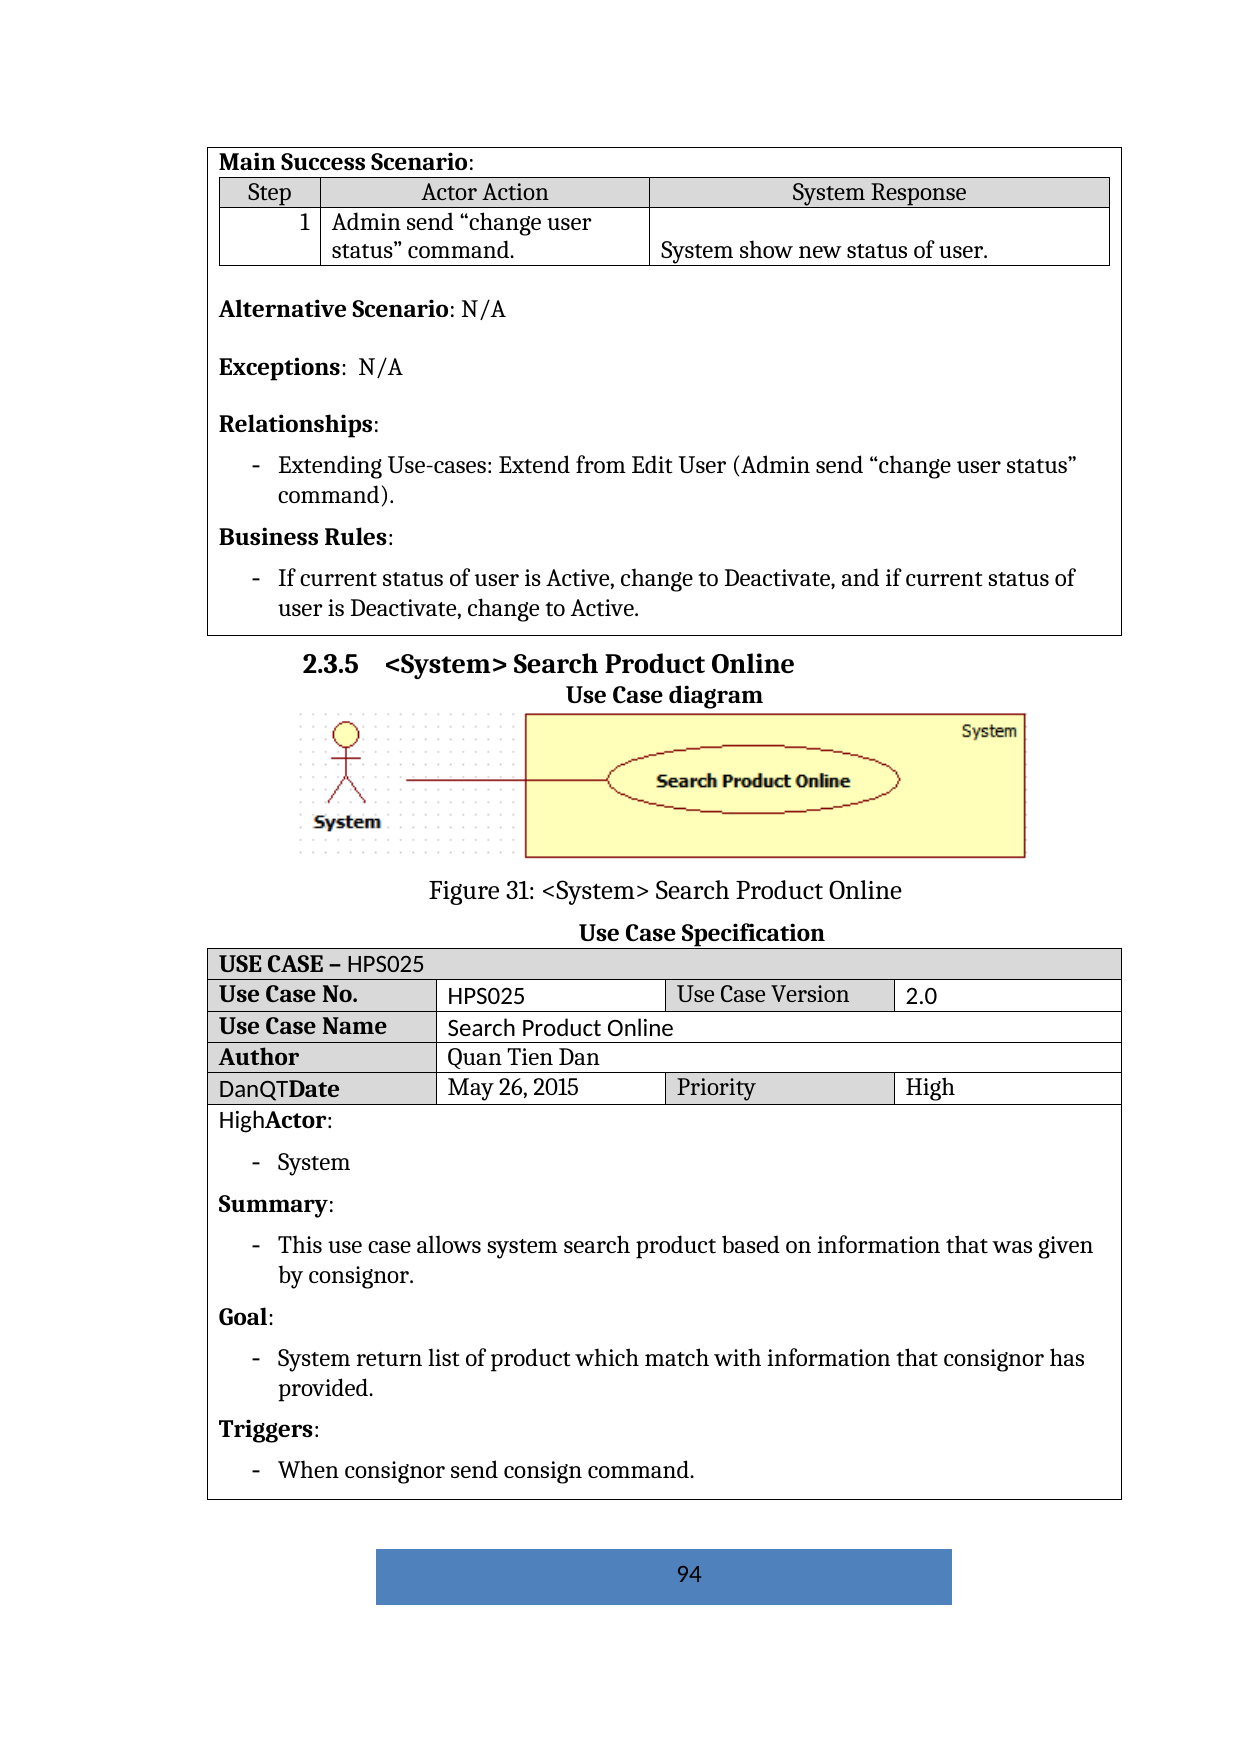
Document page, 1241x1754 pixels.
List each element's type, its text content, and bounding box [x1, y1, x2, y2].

picture [297, 709, 1032, 863]
list Use Case Specification [282, 919, 1122, 948]
table_cell Use Case Name [208, 1012, 436, 1042]
table_cell Date [208, 1073, 436, 1104]
subtitle <System> Search Product Online [303, 648, 1122, 681]
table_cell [208, 148, 1121, 635]
table_cell Author [208, 1043, 436, 1072]
table_header USE CASE – [208, 949, 1121, 979]
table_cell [208, 1105, 1121, 1499]
table_cell [437, 980, 665, 1011]
text Use Case diagram [207, 681, 1122, 709]
table_cell [437, 1012, 1121, 1042]
table_cell Use Case No. [208, 980, 436, 1011]
table_cell Priority [666, 1073, 894, 1104]
table_cell Use Case Version [666, 980, 894, 1011]
